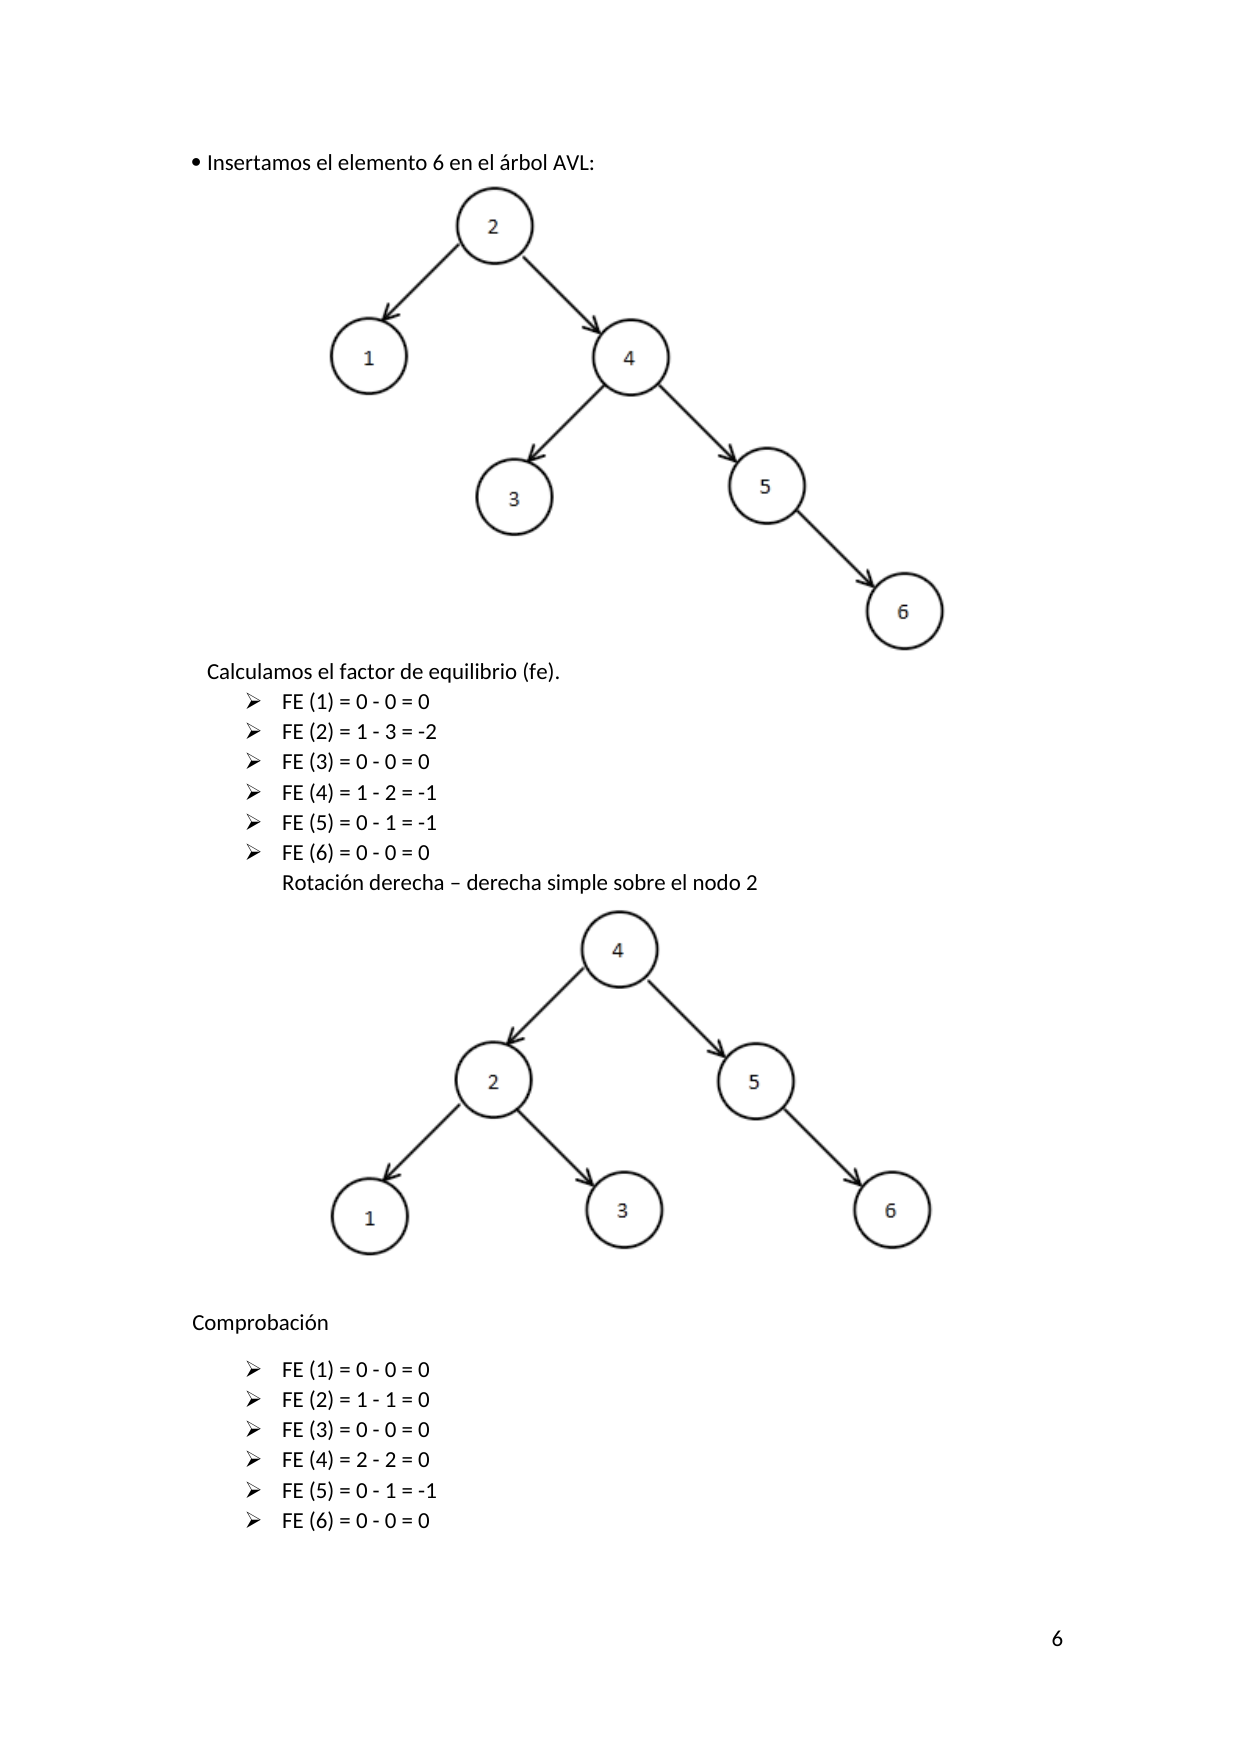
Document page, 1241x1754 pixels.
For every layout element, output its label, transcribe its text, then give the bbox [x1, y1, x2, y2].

list FE (3) = 0 - 0 = 0 [244, 747, 1063, 775]
list Rotación derecha – derecha simple sobre el nodo 2 [282, 868, 1063, 896]
list FE (2) = 1 - 3 = -2 [244, 717, 1063, 745]
picture [322, 177, 947, 655]
list FE (6) = 0 - 0 = 0 [244, 1506, 1063, 1534]
list FE (5) = 0 - 1 = -1 [244, 808, 1063, 836]
list Calculamos el factor de equilibrio (fe). [207, 657, 1063, 685]
list FE (4) = 1 - 2 = -1 [244, 778, 1063, 806]
list Insertamos el elemento 6 en el árbol AVL: [192, 148, 1063, 176]
list FE (1) = 0 - 0 = 0 [244, 1355, 1063, 1383]
list FE (4) = 2 - 2 = 0 [244, 1446, 1063, 1473]
list FE (3) = 0 - 0 = 0 [244, 1415, 1063, 1443]
list FE (2) = 1 - 1 = 0 [244, 1385, 1063, 1413]
list FE (1) = 0 - 0 = 0 [244, 687, 1063, 715]
text Comprobación [192, 1308, 1063, 1336]
picture [317, 898, 953, 1290]
list FE (5) = 0 - 1 = -1 [244, 1476, 1063, 1504]
list FE (6) = 0 - 0 = 0 [244, 838, 1063, 866]
